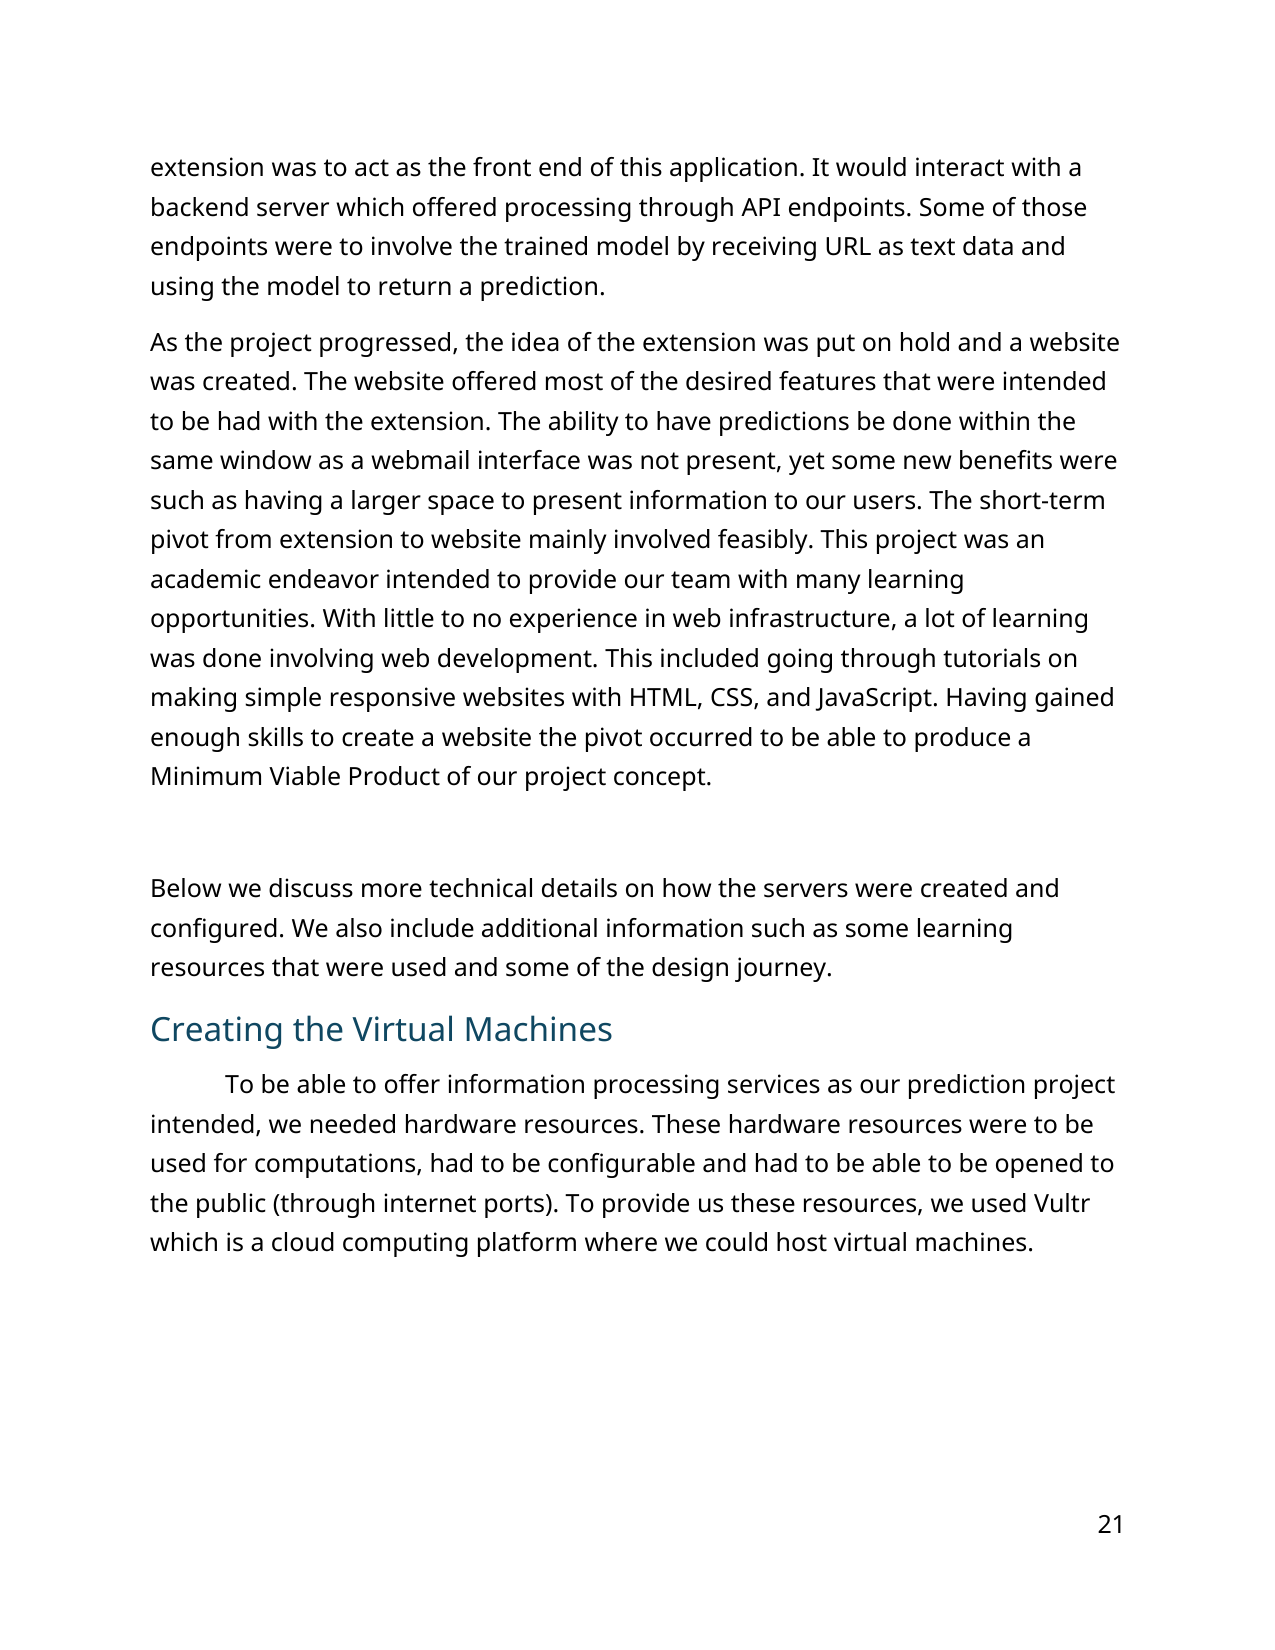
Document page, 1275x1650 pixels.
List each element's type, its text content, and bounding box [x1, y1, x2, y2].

subtitle Creating the Virtual Machines [150, 1006, 1125, 1052]
text Below we discuss more technical details on how the servers were created and configured. We also include additional information such as some learning resources that were used and some of the design journey. [150, 871, 1125, 984]
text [150, 150, 1125, 302]
text To be able to offer information processing services as our prediction project intended, we needed hardware resources. These hardware resources were to be used for computations, had to be configurable and had to be able to be opened to the public (through internet ports). To provide us these resources, we used Vultr which is a cloud computing platform where we could host virtual machines. [150, 1067, 1125, 1259]
text As the project progressed, the idea of the extension was put on hold and a website was created. The website offered most of the desired features that were intended to be had with the extension. The ability to have predictions be done within the same window as a webmail interface was not present, yet some new benefits were such as having a larger space to present information to our users. The short-term pivot from extension to website mainly involved feasibly. This project was an academic endeavor intended to provide our team with many learning opportunities. With little to no experience in web infrastructure, a lot of learning was done involving web development. This included going through tutorials on making simple responsive websites with HTML, CSS, and JavaScript. Having gained enough skills to create a website the pivot occurred to be able to produce a Minimum Viable Product of our project concept. [150, 324, 1125, 793]
